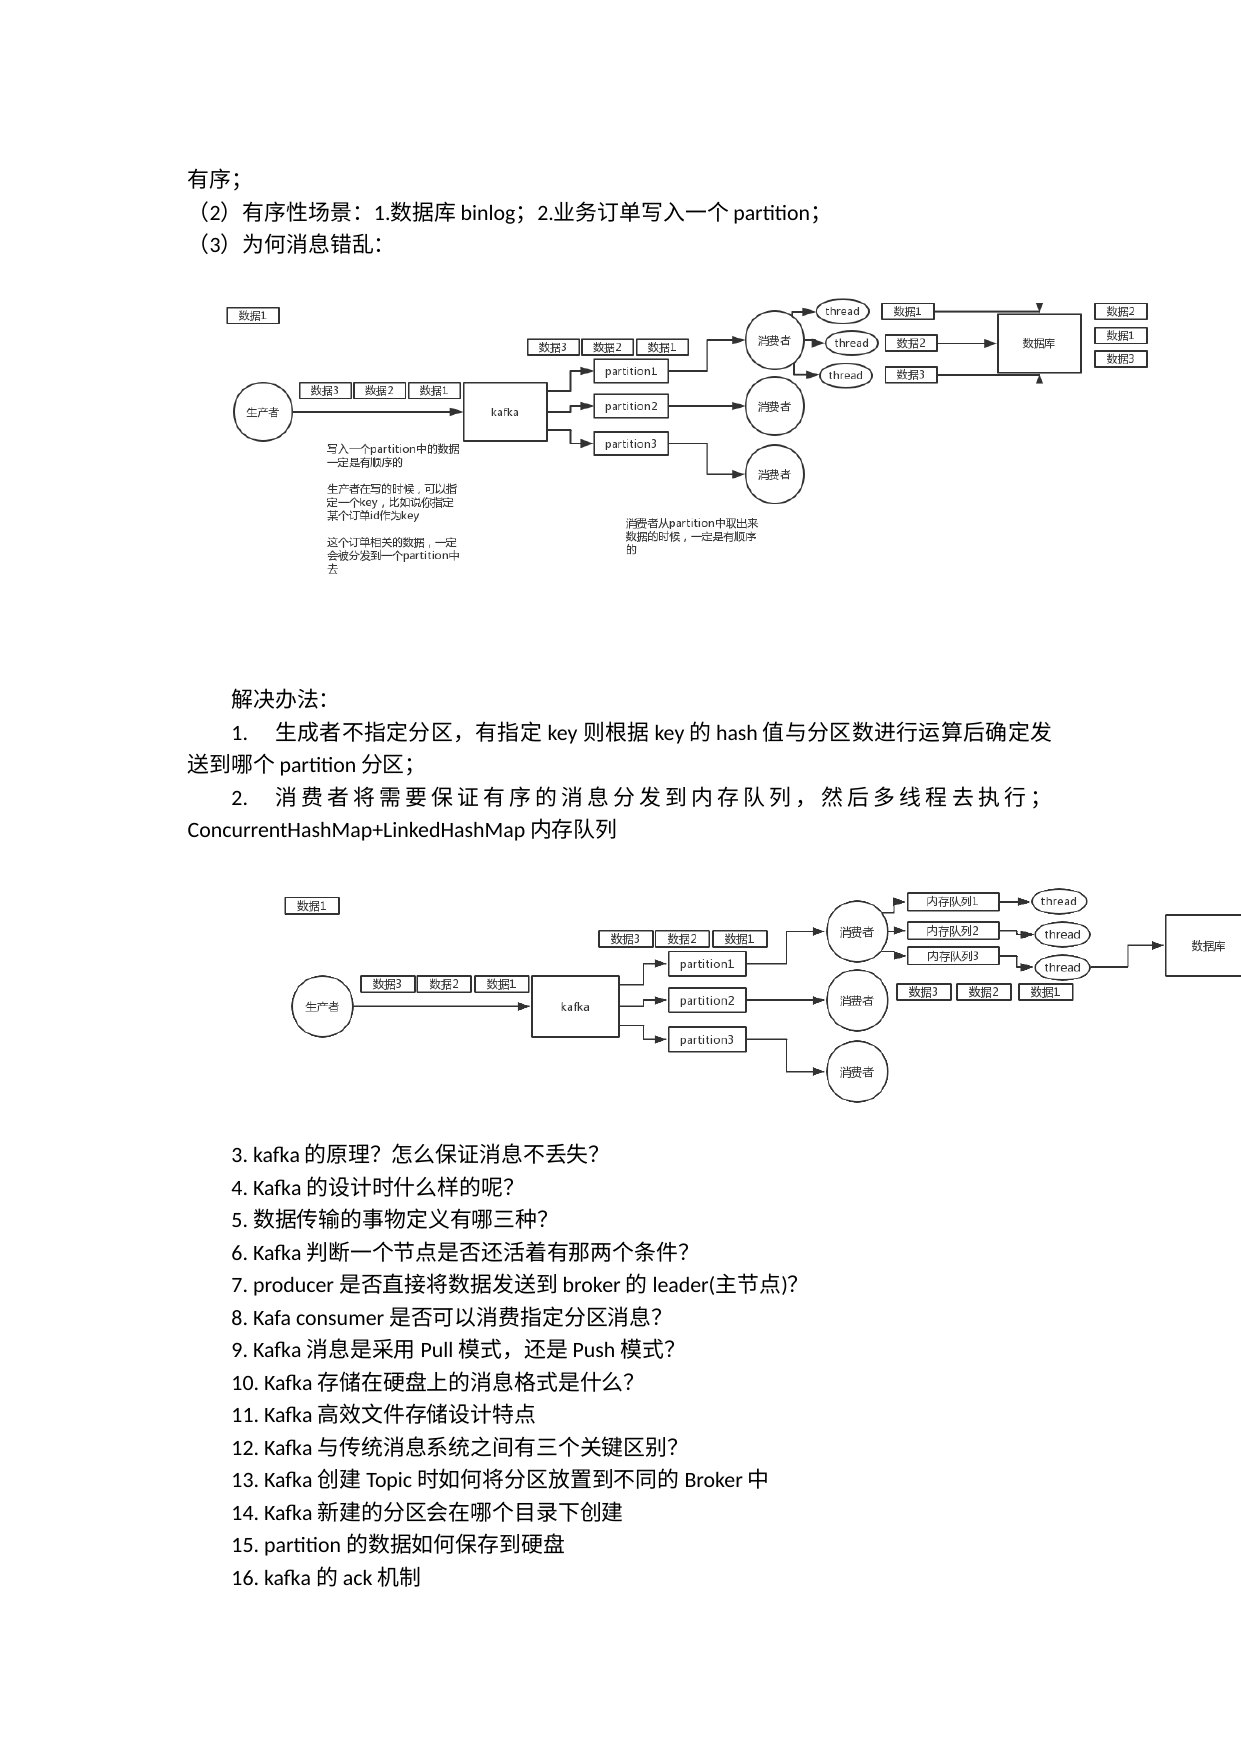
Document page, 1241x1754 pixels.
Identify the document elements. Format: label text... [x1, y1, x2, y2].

list 消费者将需要保证有序的消息分发到内存队列，然后多线程去执行；ConcurrentHashMap+LinkedHashMap内存队列 [187, 779, 1053, 844]
list 有序性场景：1.数据库binlog；2.业务订单写入一个partition； [187, 194, 1053, 227]
list 解决办法： [187, 682, 1053, 714]
list Kafka 新建的分区会在哪个目录下创建 [187, 1494, 1053, 1527]
list 生成者不指定分区，有指定key 则根据key的hash值与分区数进行运算后确定发送到哪个partition分区； [187, 714, 1053, 779]
list kafka 的 ack 机制 [187, 1559, 1053, 1592]
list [187, 162, 1053, 194]
list Kafka 创建 Topic 时如何将分区放置到不同的 Broker 中 [187, 1462, 1053, 1494]
list partition 的数据如何保存到硬盘 [187, 1527, 1053, 1559]
list producer 是否直接将数据发送到 broker 的 leader(主节点)？ [187, 1267, 1053, 1299]
list Kafka 存储在硬盘上的消息格式是什么？ [187, 1364, 1053, 1397]
list Kafka 消息是采用 Pull 模式，还是 Push 模式？ [187, 1332, 1053, 1364]
list Kafka 的设计时什么样的呢？ [187, 1169, 1053, 1202]
list Kafka 高效文件存储设计特点 [187, 1397, 1053, 1429]
list 为何消息错乱： [187, 227, 1053, 259]
list Kafka 判断一个节点是否还活着有那两个条件？ [187, 1234, 1053, 1267]
list kafka的原理？怎么保证消息不丢失？ [187, 1137, 1053, 1169]
list Kafka 与传统消息系统之间有三个关键区别？ [187, 1429, 1053, 1462]
picture [231, 844, 1241, 1129]
list Kafa consumer 是否可以消费指定分区消息？ [187, 1299, 1053, 1332]
picture [187, 259, 1173, 579]
list 数据传输的事物定义有哪三种？ [187, 1202, 1053, 1234]
